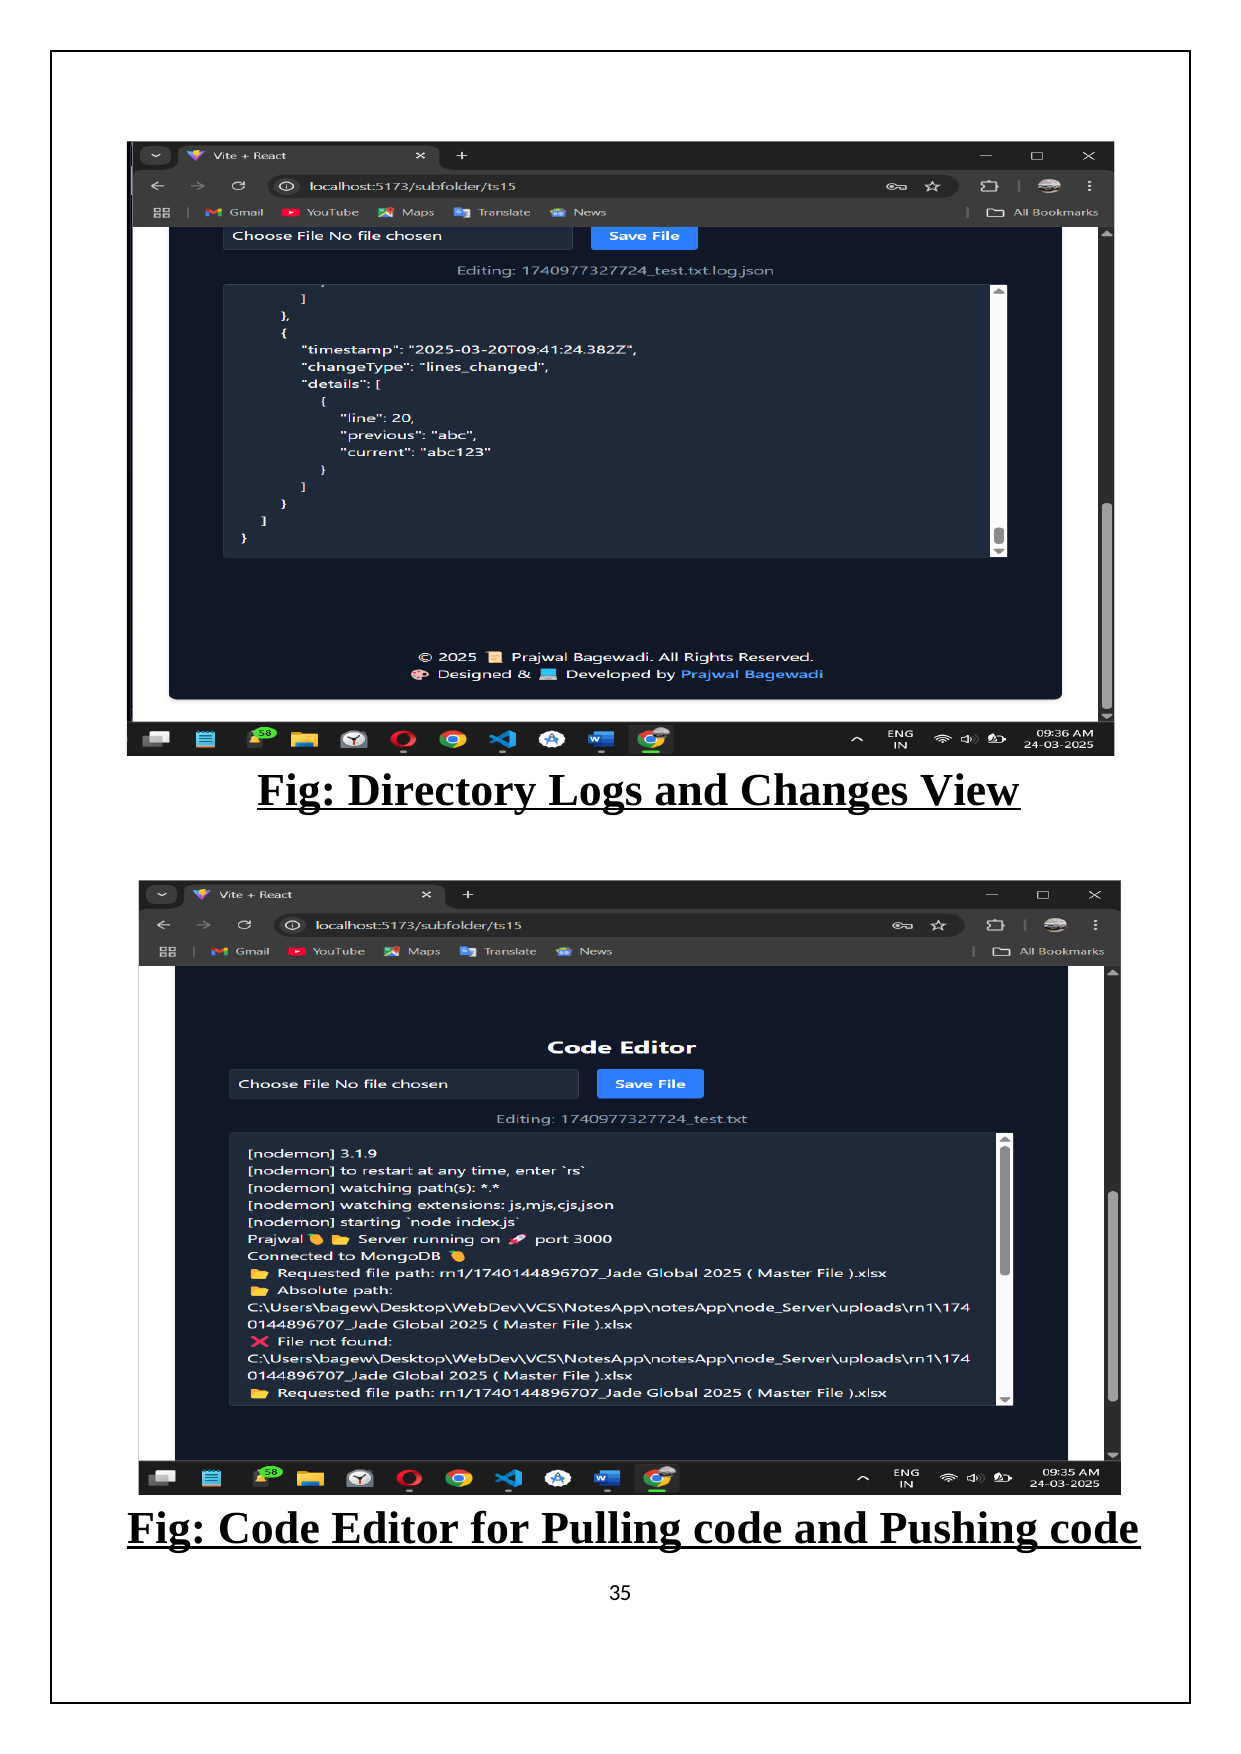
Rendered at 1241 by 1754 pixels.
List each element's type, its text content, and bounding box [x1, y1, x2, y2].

picture [126, 141, 1115, 756]
picture [138, 880, 1121, 1495]
subtitle Fig: Code Editor for Pulling code and Pushing code [127, 1501, 1166, 1554]
subtitle Fig: Directory Logs and Changes View [257, 762, 1166, 815]
